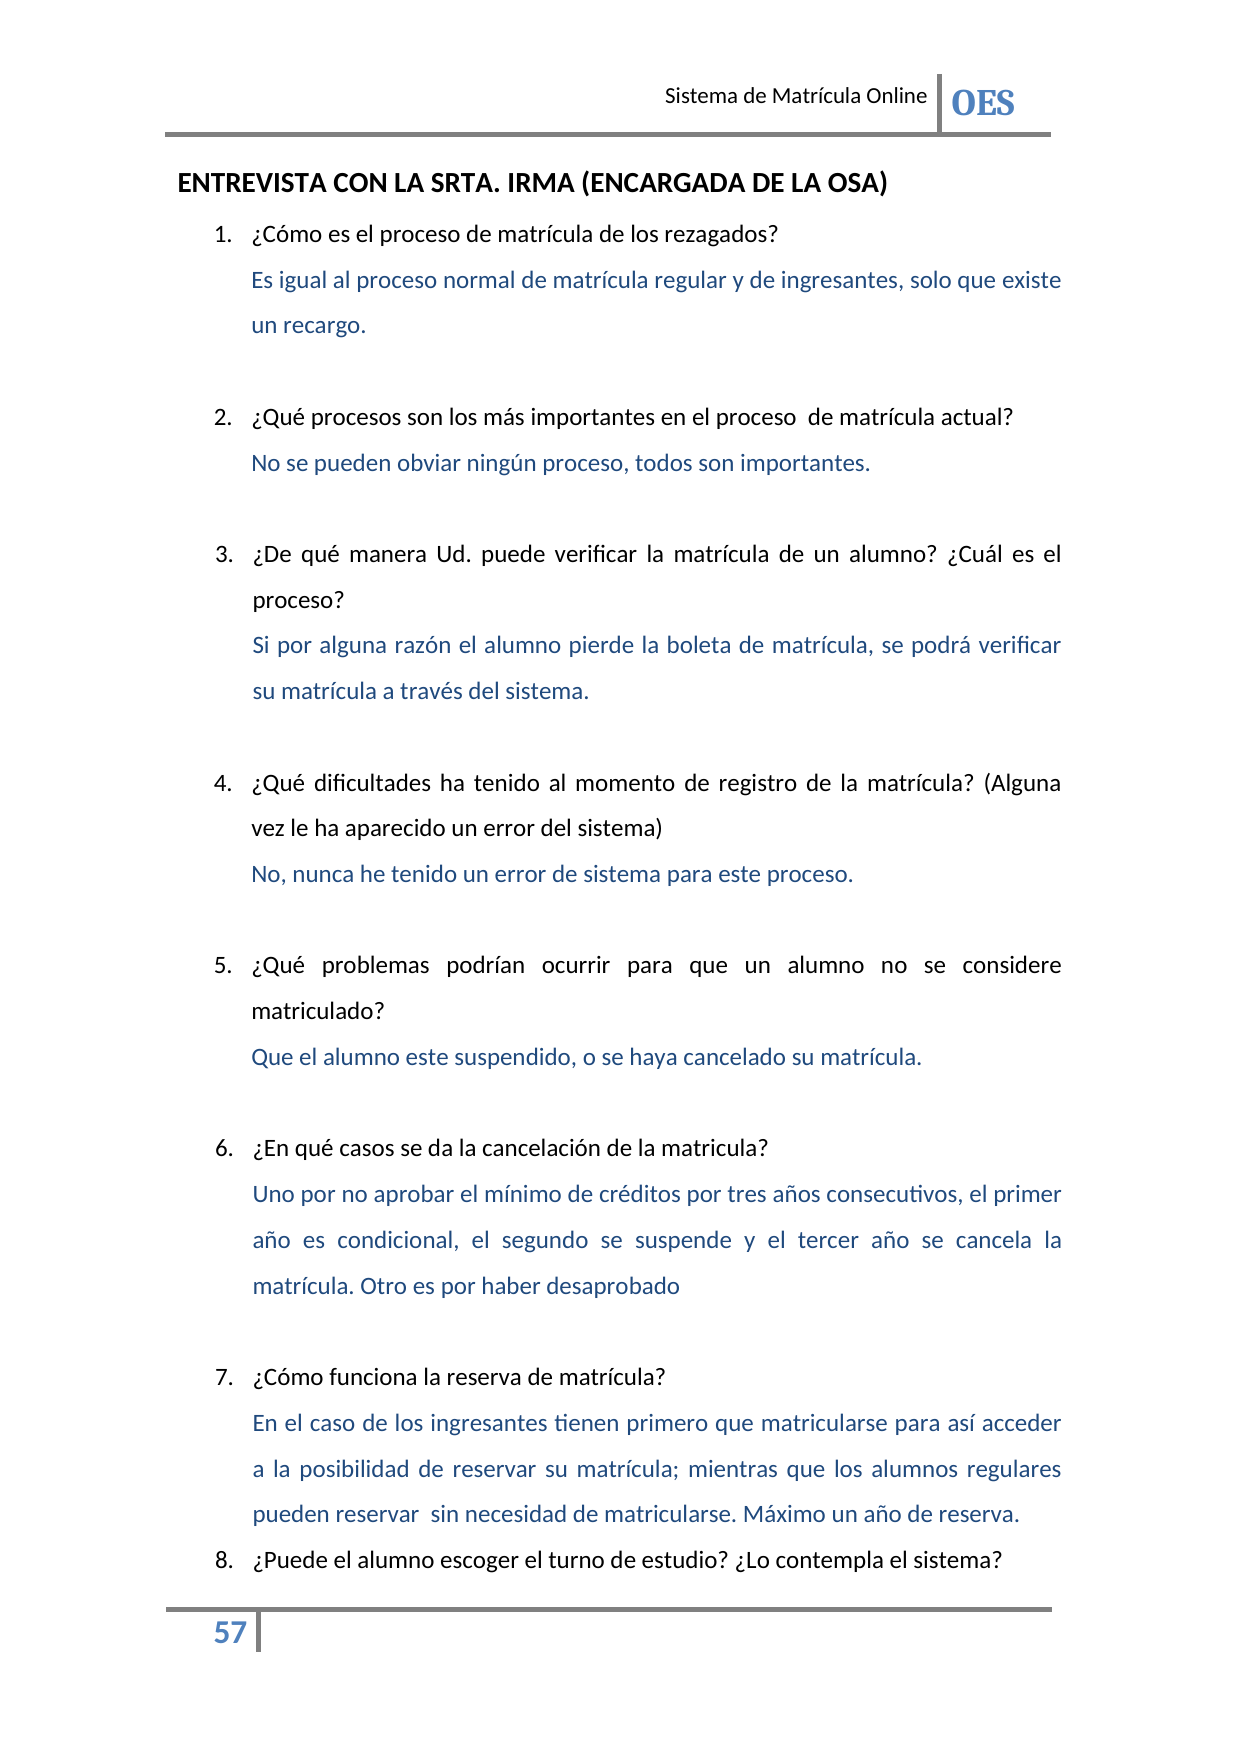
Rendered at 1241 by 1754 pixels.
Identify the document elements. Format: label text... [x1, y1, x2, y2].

list ¿Puede el alumno escoger el turno de estudio? ¿Lo contempla el sistema? [215, 1544, 1063, 1575]
list ¿Cómo funciona la reserva de matrícula? [215, 1361, 1063, 1392]
list ¿De qué manera Ud. puede verificar la matrícula de un alumno? ¿Cuál es el proceso? [215, 538, 1063, 614]
list En el caso de los ingresantes tienen primero que matricularse para así acceder a la posibilidad de reservar su matrícula; mientras que los alumnos regulares pueden reservar sin necesidad de matricularse. Máximo un año de reserva. [252, 1407, 1063, 1529]
list Si por alguna razón el alumno pierde la boleta de matrícula, se podrá verificar su matrícula a través del sistema. [252, 629, 1063, 706]
list ¿Qué dificultades ha tenido al momento de registro de la matrícula? (Alguna vez le ha aparecido un error del sistema) [213, 767, 1063, 843]
list No se pueden obviar ningún proceso, todos son importantes. [251, 447, 1063, 477]
list Es igual al proceso normal de matrícula regular y de ingresantes, solo que existe un recargo. [251, 264, 1063, 340]
list No, nunca he tenido un error de sistema para este proceso. [251, 858, 1063, 889]
list ¿Qué problemas podrían ocurrir para que un alumno no se considere matriculado? [213, 950, 1063, 1026]
list ¿Qué procesos son los más importantes en el proceso de matrícula actual? [213, 401, 1063, 431]
list Que el alumno este suspendido, o se haya cancelado su matrícula. [251, 1041, 1063, 1072]
list Uno por no aprobar el mínimo de créditos por tres años consecutivos, el primer año es condicional, el segundo se suspende y el tercer año se cancela la matrícula. Otro es por haber desaprobado [252, 1178, 1063, 1300]
list ¿Cómo es el proceso de matrícula de los rezagados? [213, 218, 1063, 248]
text ENTREVISTA CON LA SRTA. IRMA (ENCARGADA DE LA OSA) [177, 164, 1063, 200]
list ¿En qué casos se da la cancelación de la matricula? [215, 1133, 1063, 1163]
